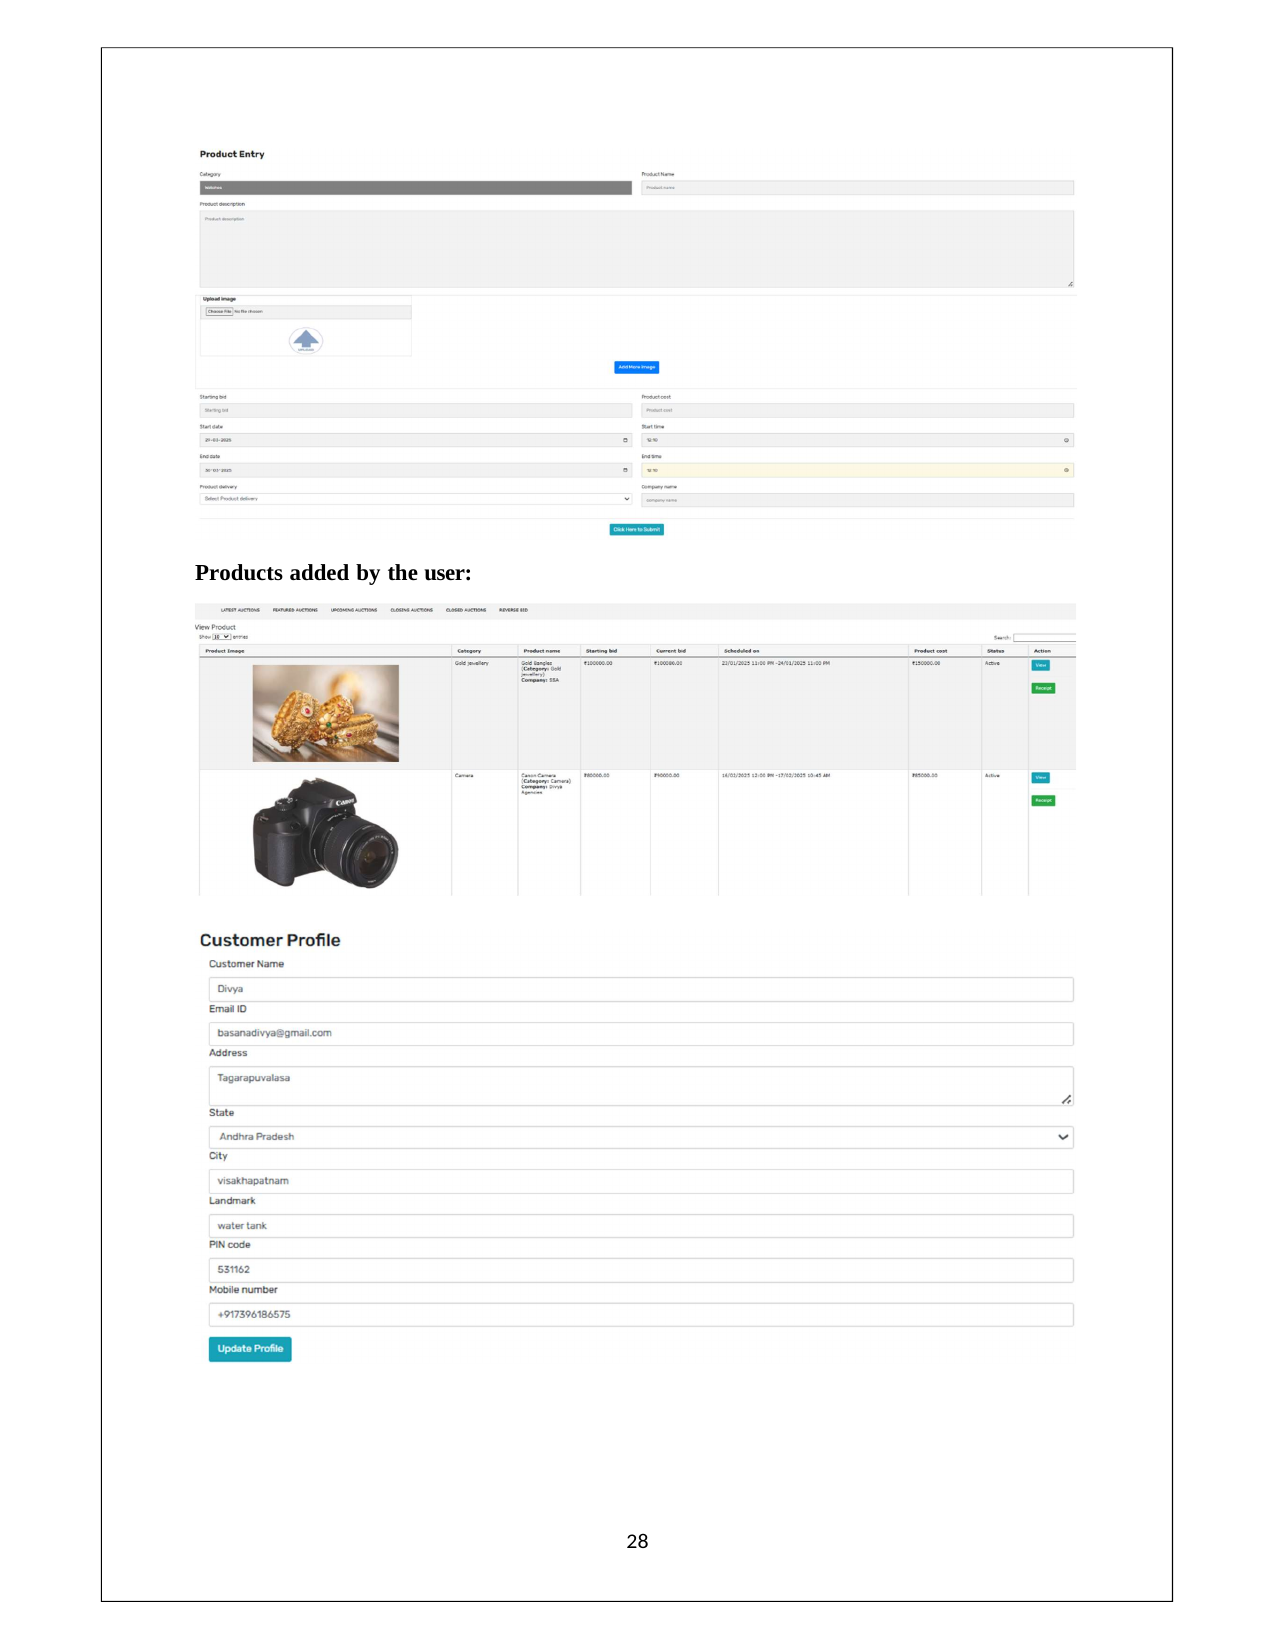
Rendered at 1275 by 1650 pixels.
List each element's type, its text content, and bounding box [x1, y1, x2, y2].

picture [194, 603, 1077, 896]
text Products added by the user: [195, 559, 1125, 586]
picture [194, 148, 1078, 540]
picture [194, 929, 1076, 1364]
